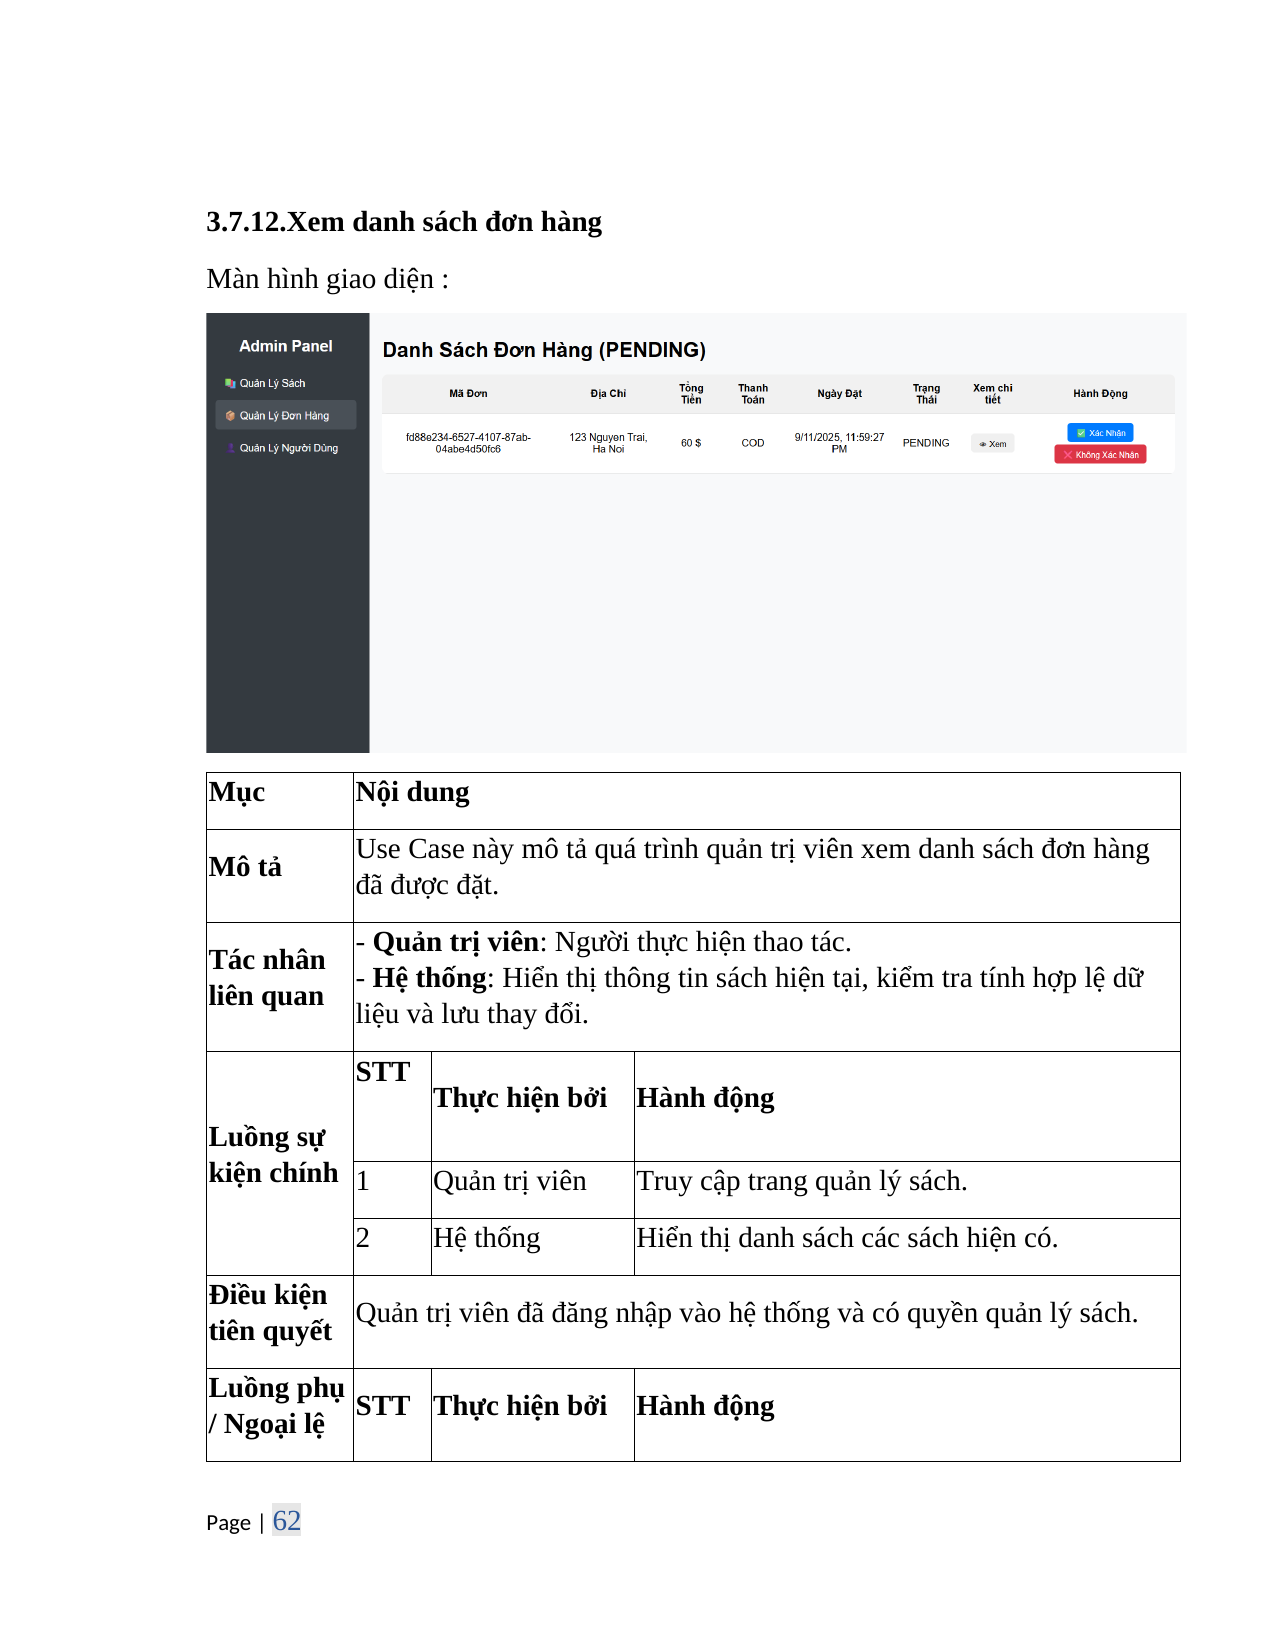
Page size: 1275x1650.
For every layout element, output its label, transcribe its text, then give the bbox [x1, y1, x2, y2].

table_cell 2 [354, 1219, 431, 1275]
table_cell STT [354, 1052, 431, 1161]
table_header Nội dung [354, 773, 1180, 829]
subtitle 3.7.12.Xem danh sách đơn hàng [206, 211, 1187, 236]
table_cell STT [354, 1369, 431, 1461]
table_cell Mô tả [207, 830, 353, 922]
text Màn hình giao diện : [206, 261, 1187, 295]
table_cell Quản trị viên [432, 1162, 634, 1218]
table_cell Hành động [635, 1052, 1180, 1161]
table_cell Hiển thị danh sách các sách hiện có. [635, 1219, 1180, 1275]
table_cell Hành động [635, 1369, 1180, 1461]
table_cell 1 [354, 1162, 431, 1218]
table_cell - Quản trị viên: Người thực hiện thao tác. - Hệ thống: Hiển thị thông tin sách hiện tại, kiểm tra tính hợp lệ dữ liệu và lưu thay đổi. [354, 923, 1180, 1051]
table_cell Luồng phụ / Ngoại lệ [207, 1369, 353, 1461]
table_cell Điều kiện tiên quyết [207, 1276, 353, 1368]
table_header Mục [207, 773, 353, 829]
table_cell Hệ thống [432, 1219, 634, 1275]
picture [206, 313, 1187, 753]
table_cell Thực hiện bởi [432, 1052, 634, 1161]
table_cell Thực hiện bởi [432, 1369, 634, 1461]
table_cell Tác nhân liên quan [207, 923, 353, 1051]
table_cell Use Case này mô tả quá trình quản trị viên xem danh sách đơn hàng đã được đặt. [354, 830, 1180, 922]
table_cell Truy cập trang quản lý sách. [635, 1162, 1180, 1218]
table_cell Luồng sự kiện chính [207, 1052, 353, 1275]
table_cell Quản trị viên đã đăng nhập vào hệ thống và có quyền quản lý sách. [354, 1276, 1180, 1368]
